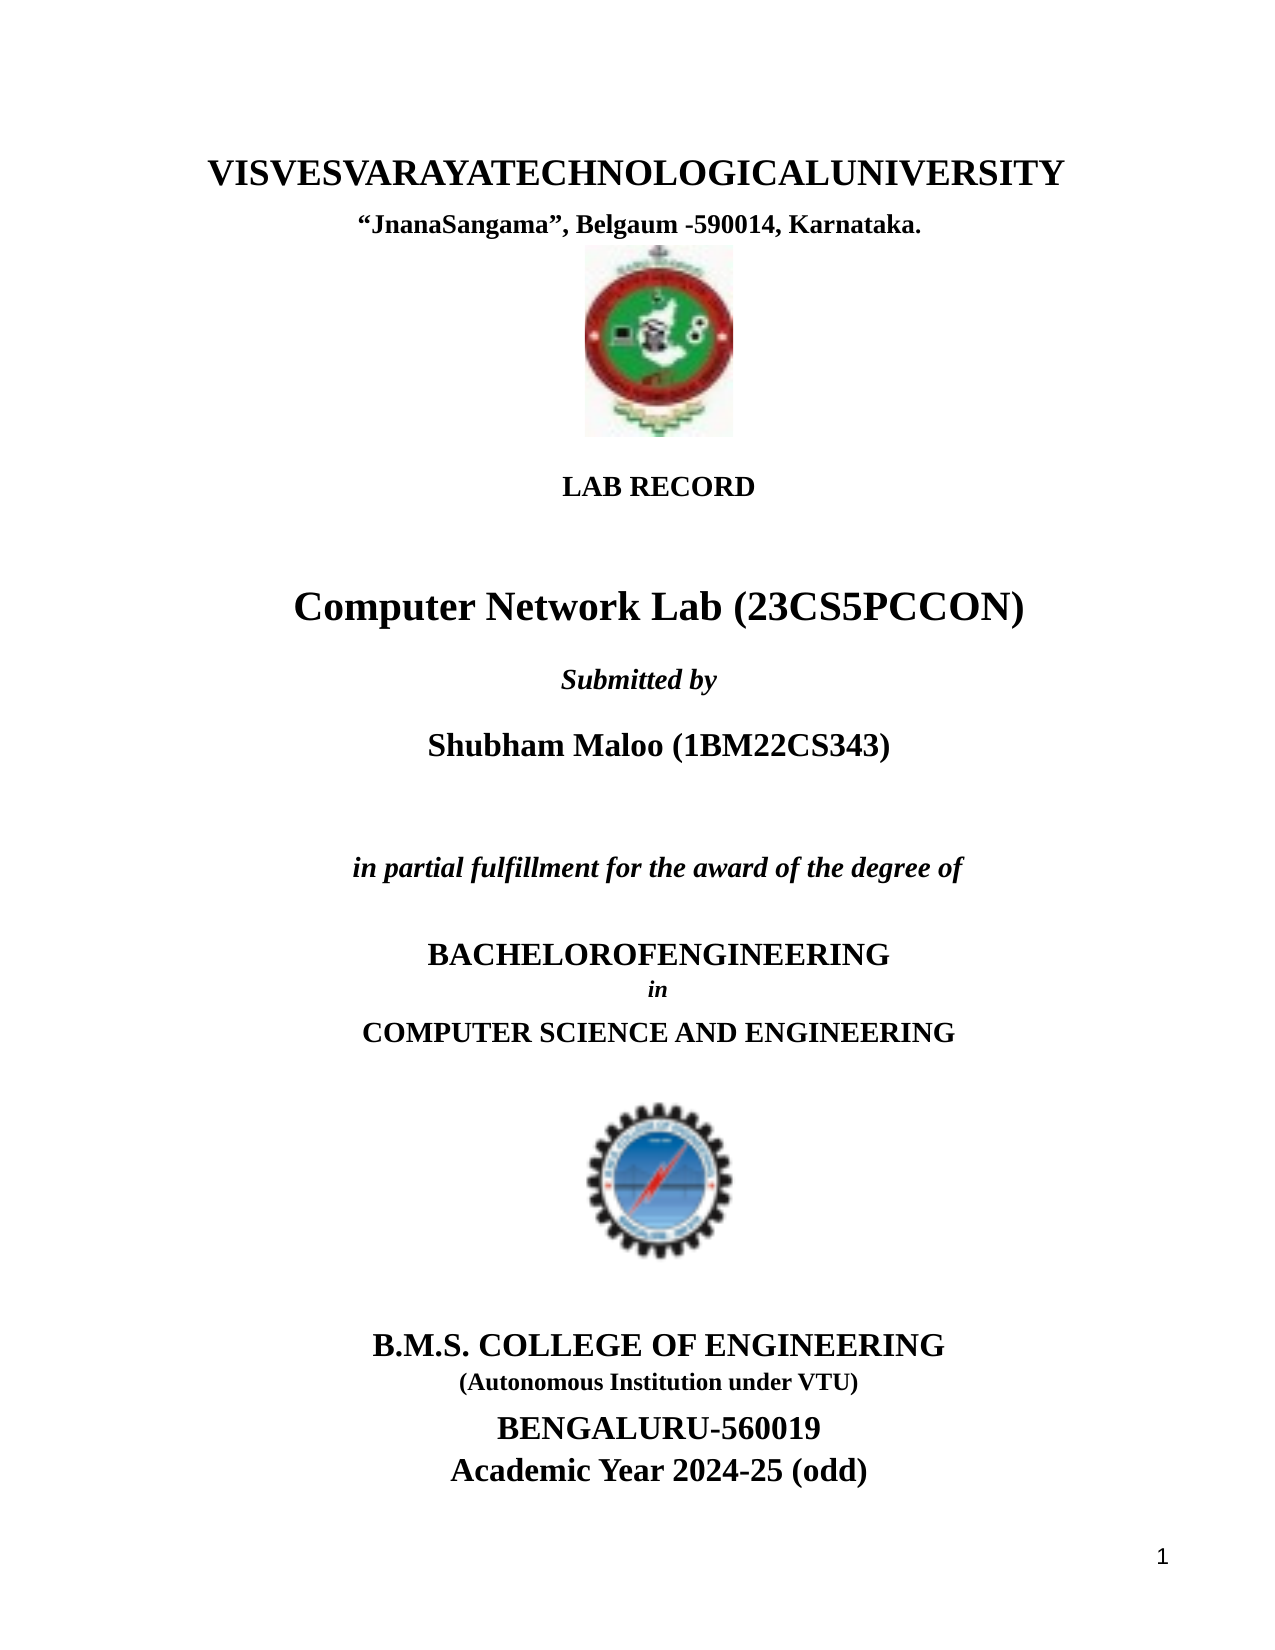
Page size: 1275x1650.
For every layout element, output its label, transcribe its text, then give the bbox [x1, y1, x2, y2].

picture [584, 245, 734, 437]
text LAB RECORD [150, 469, 1168, 502]
subtitle BACHELOROFENGINEERING [150, 935, 1168, 972]
text “JnanaSangama”, Belgaum -590014, Karnataka. [149, 208, 1130, 239]
subtitle COMPUTER SCIENCE AND ENGINEERING [150, 1015, 1168, 1049]
subtitle Computer Network Lab (23CS5PCCON) [150, 582, 1168, 629]
picture [582, 1101, 736, 1266]
text Submitted by [150, 662, 1131, 695]
text (Autonomous Institution under VTU) [150, 1367, 1168, 1396]
text in partial fulfillment for the award of the degree of [150, 850, 1168, 884]
text B.M.S. COLLEGE OF ENGINEERING [150, 1325, 1168, 1363]
text in [150, 975, 1168, 1002]
text VISVESVARAYATECHNOLOGICALUNIVERSITY [207, 151, 1168, 194]
text Shubham Maloo (1BM22CS343) [150, 726, 1168, 764]
subtitle BENGALURU-560019 [150, 1408, 1168, 1446]
subtitle Academic Year 2024-25 (odd) [150, 1450, 1168, 1488]
